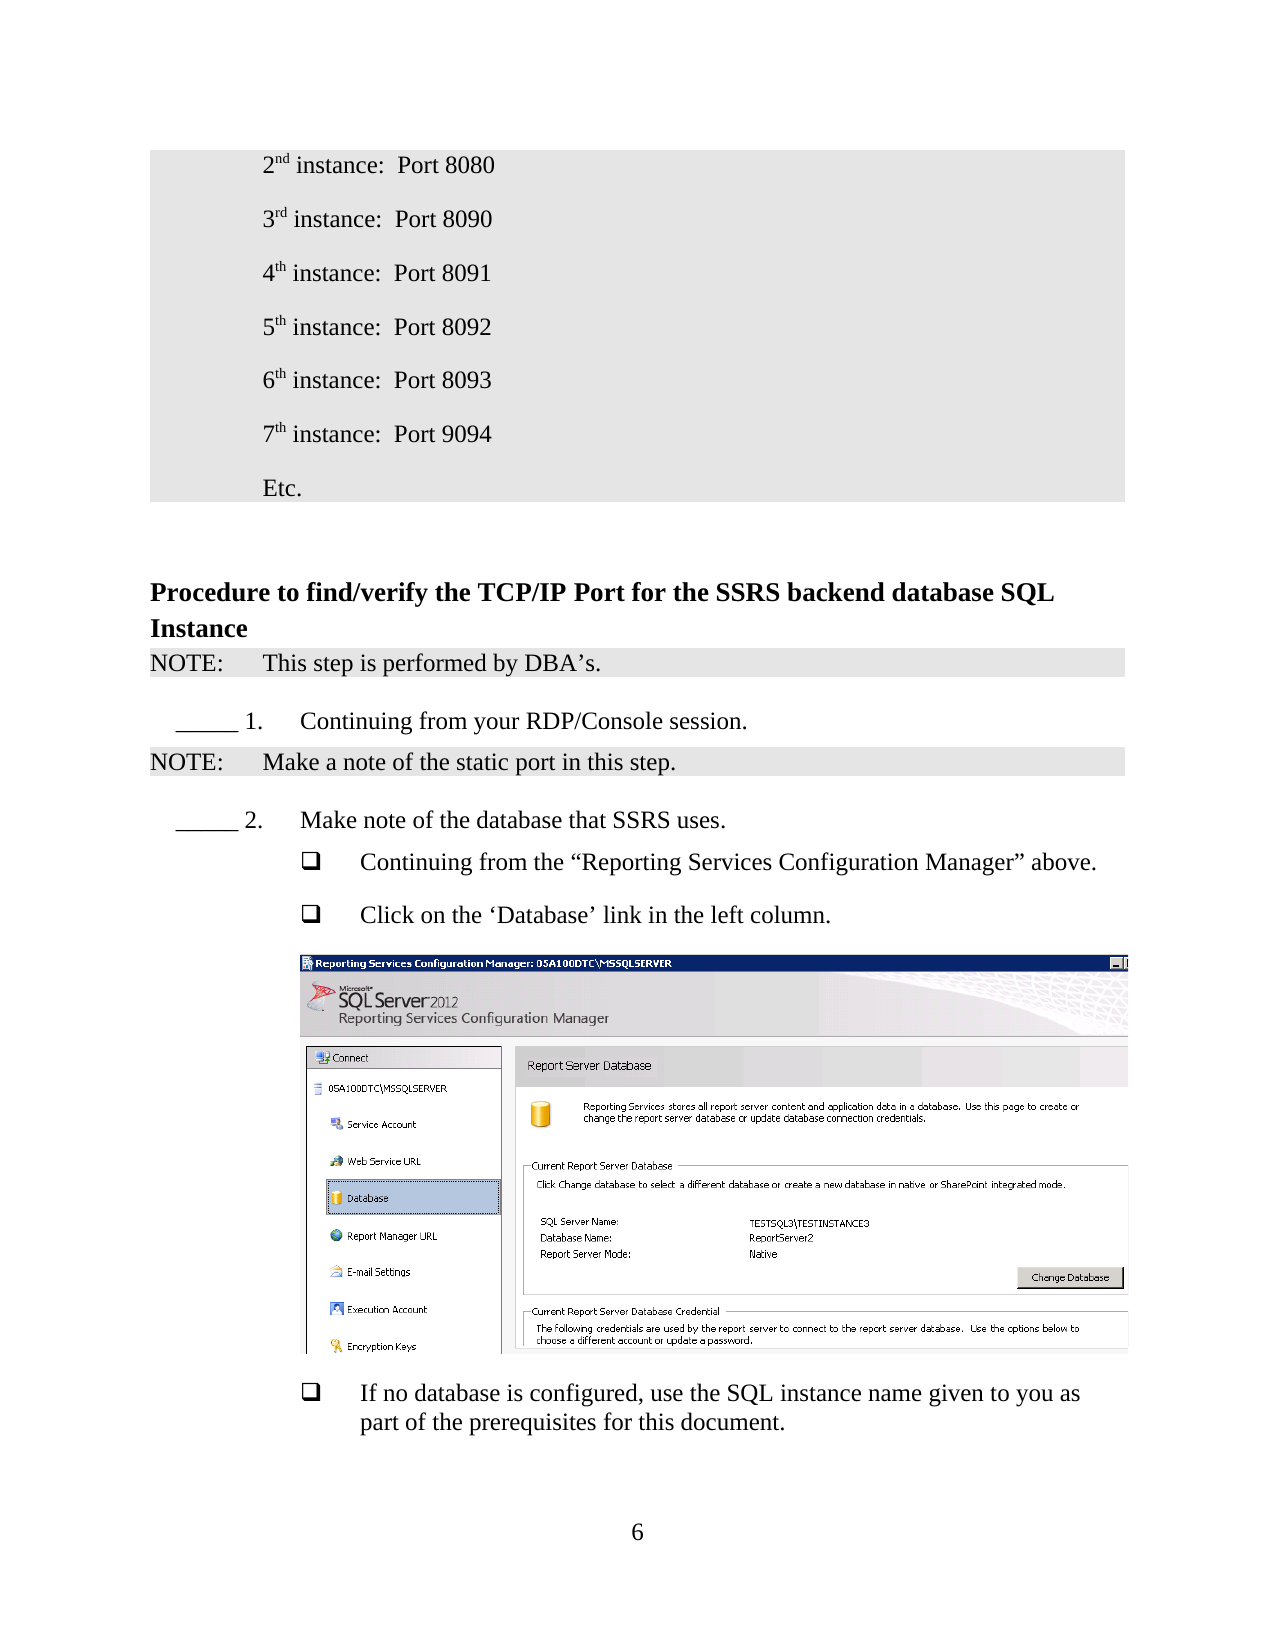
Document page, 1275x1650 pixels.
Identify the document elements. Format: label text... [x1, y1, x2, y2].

text Etc. [150, 473, 1125, 502]
text NOTE: This step is performed by DBA’s. [150, 648, 1125, 677]
subtitle Procedure to find/verify the TCP/IP Port for the SSRS backend database SQL Instance [150, 577, 1125, 643]
text Click on the ‘Database’ link in the left column. [300, 900, 1125, 929]
text 7th instance: Port 9094 [150, 419, 1125, 448]
text Make note of the database that SSRS uses. [150, 805, 1125, 834]
text NOTE: Make a note of the static port in this step. [150, 747, 1125, 776]
text 6th instance: Port 8093 [150, 365, 1125, 394]
text Continuing from the “Reporting Services Configuration Manager” above. [300, 847, 1125, 875]
text 5th instance: Port 8092 [150, 312, 1125, 340]
picture [300, 954, 1129, 1354]
list Continuing from your RDP/Console session. [150, 706, 1125, 735]
text If no database is configured, use the SQL instance name given to you as part of the prerequisites for this document. [300, 1378, 1125, 1436]
text 2nd instance: Port 8080 [150, 150, 1125, 179]
text 3rd instance: Port 8090 [150, 204, 1125, 233]
text 4th instance: Port 8091 [150, 258, 1125, 286]
